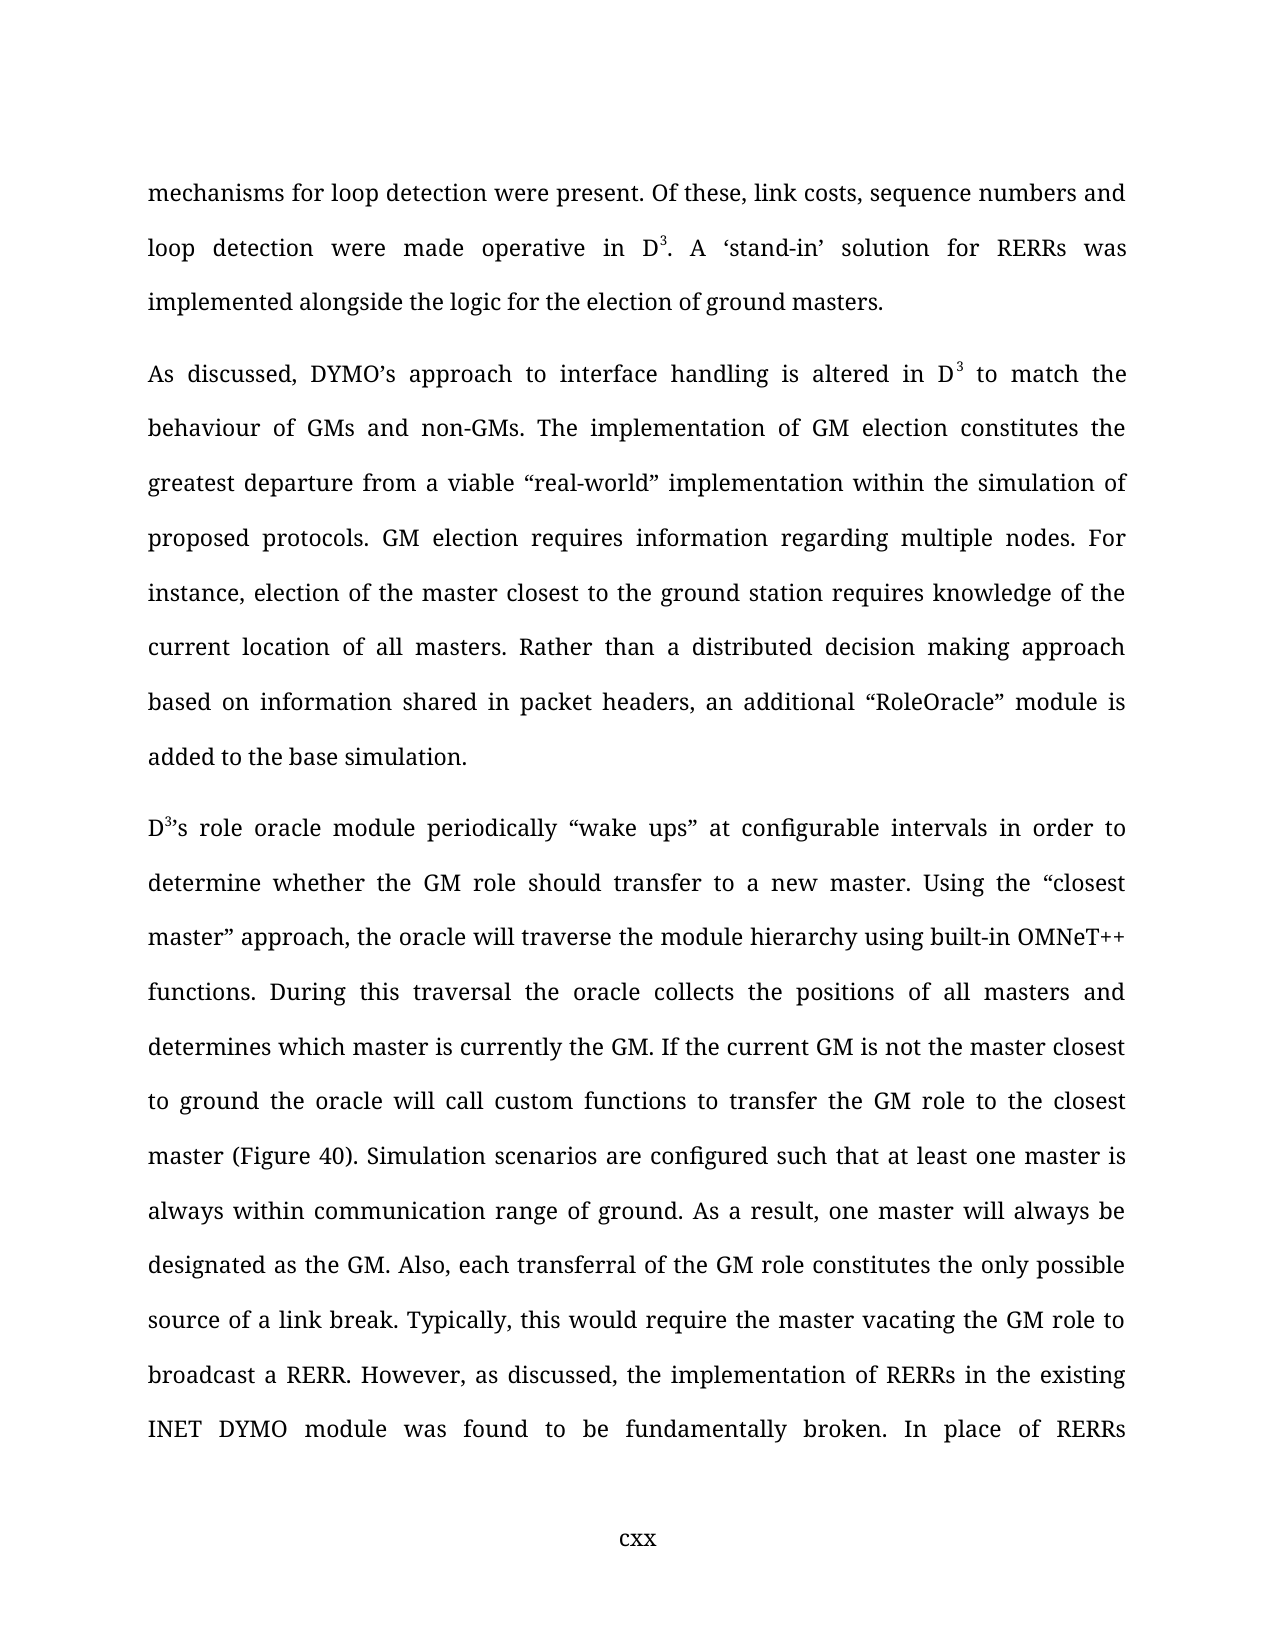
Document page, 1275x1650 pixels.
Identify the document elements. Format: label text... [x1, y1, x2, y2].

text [148, 177, 1127, 318]
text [148, 812, 1127, 1445]
text As discussed, DYMO’s approach to interface handling is altered in D3 to match the behaviour of GMs and non-GMs. The implementation of GM election constitutes the greatest departure from a viable “real-world” implementation within the simulation of proposed protocols. GM election requires information regarding multiple nodes. For instance, election of the master closest to the ground station requires knowledge of the current location of all masters. Rather than a distributed decision making approach based on information shared in packet headers, an additional “RoleOracle” module is added to the base simulation. [148, 358, 1127, 772]
